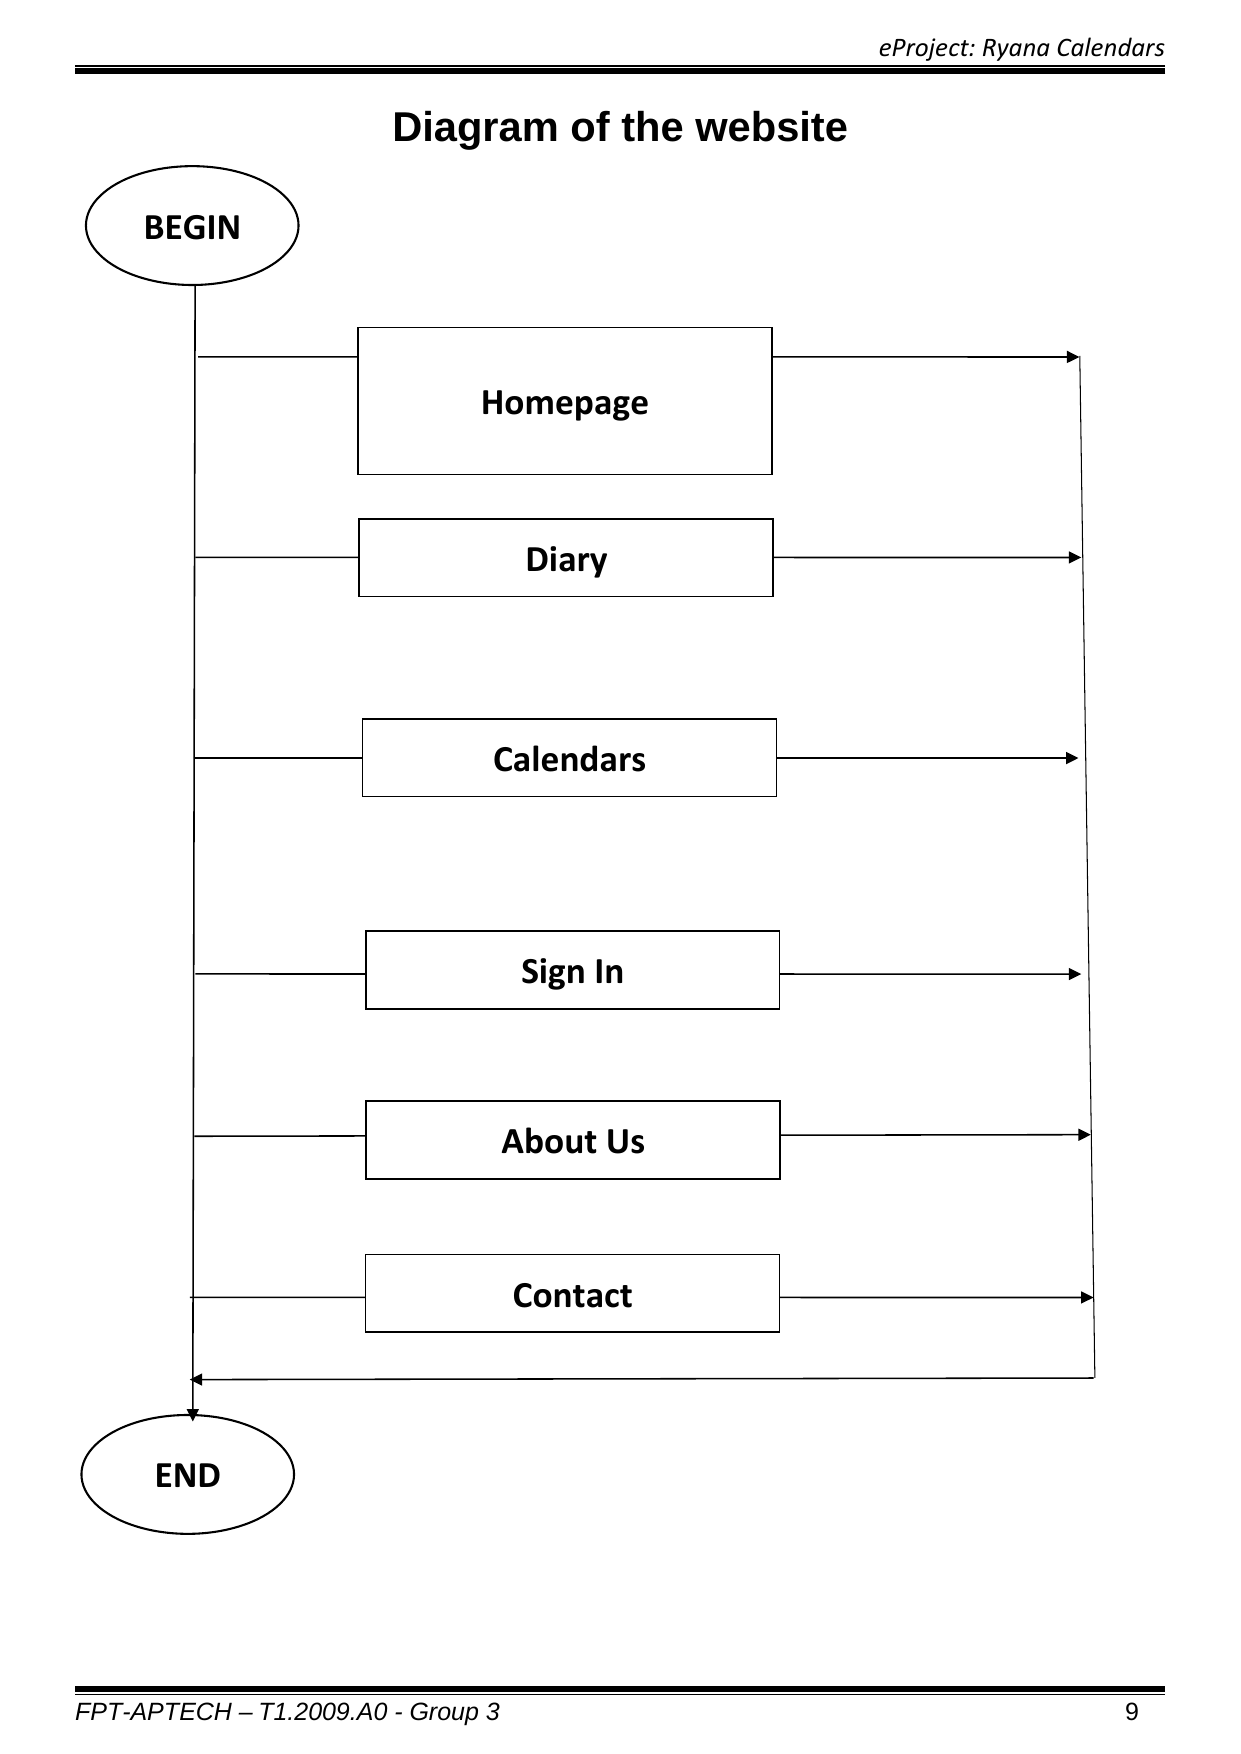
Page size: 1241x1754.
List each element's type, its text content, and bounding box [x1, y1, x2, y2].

subtitle Diagram of the website [75, 102, 1165, 150]
